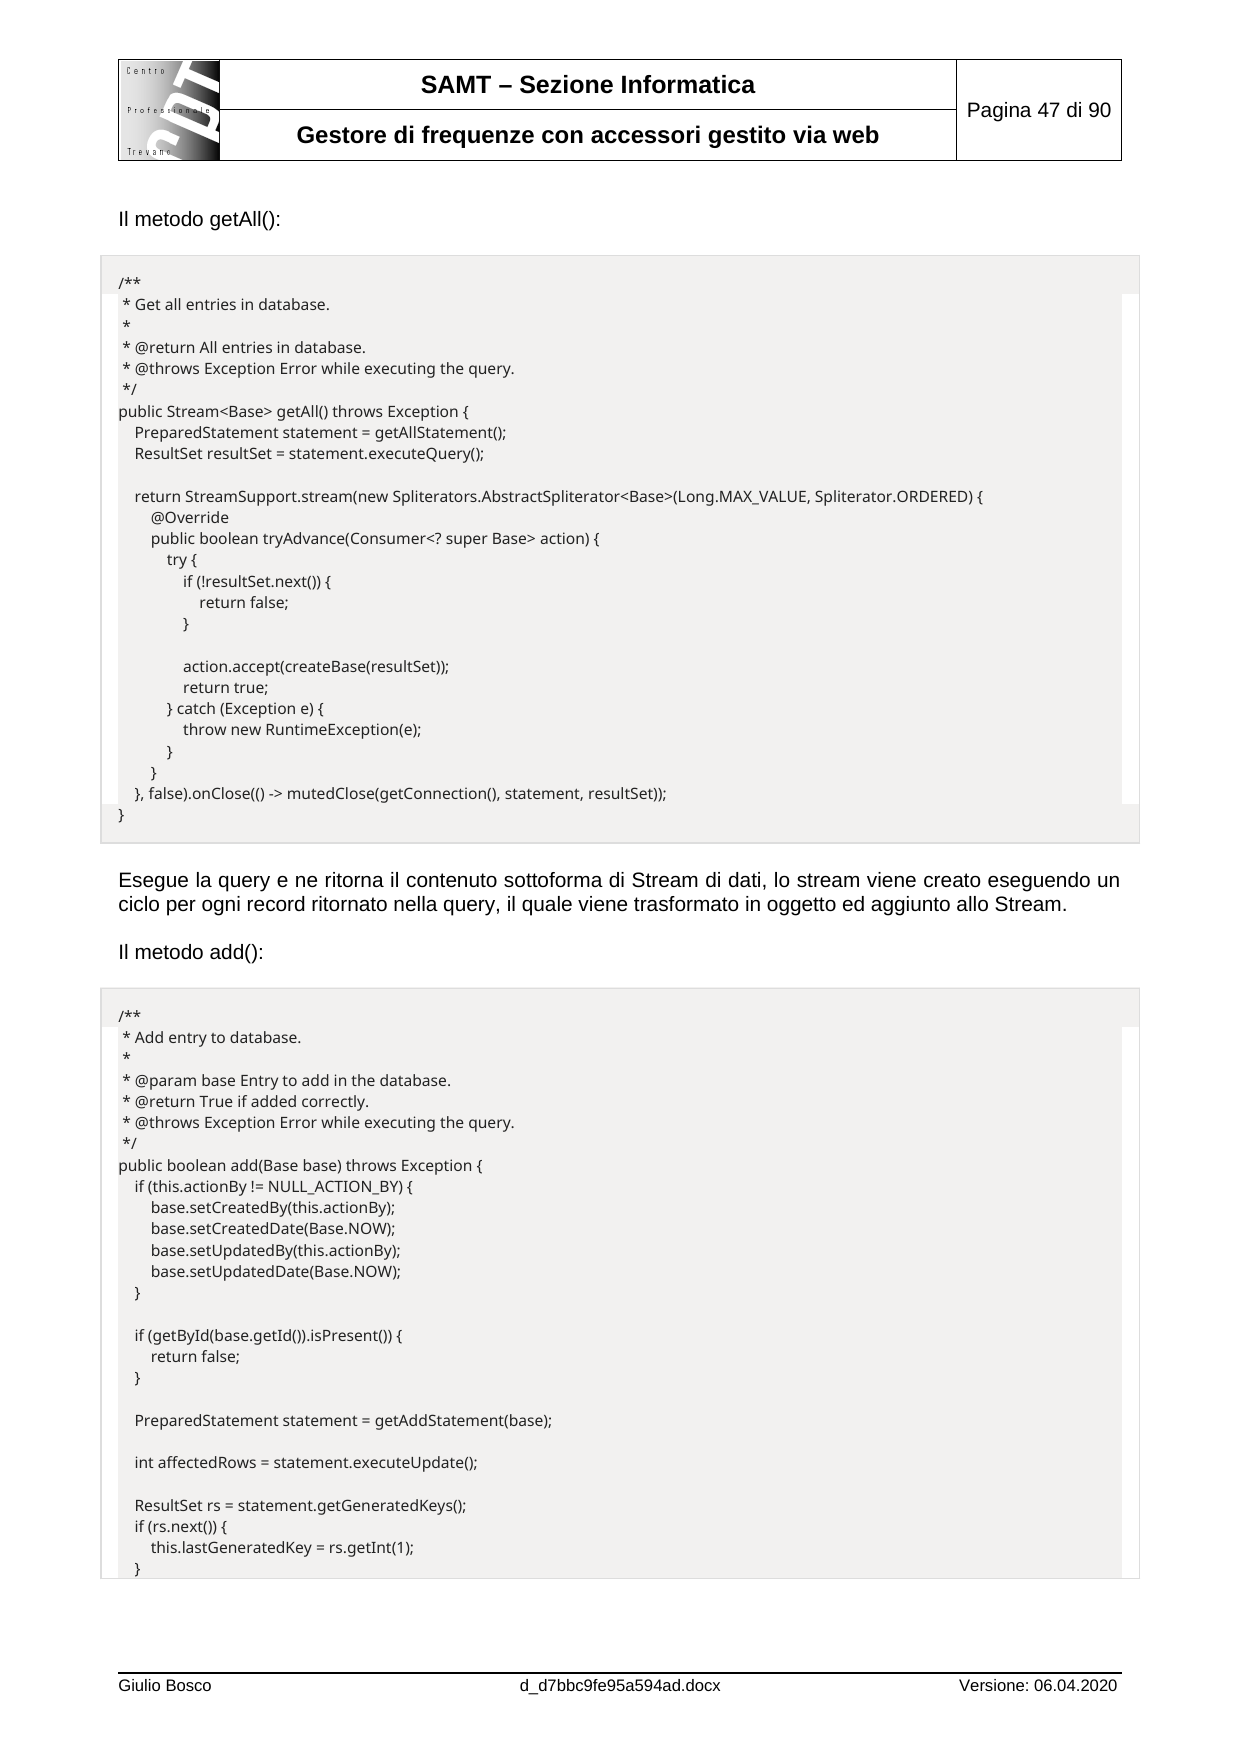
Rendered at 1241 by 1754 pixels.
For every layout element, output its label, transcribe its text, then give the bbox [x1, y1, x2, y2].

text } [118, 1282, 1122, 1303]
text if (getById(base.getId()).isPresent()) { [118, 1324, 1122, 1346]
text Esegue la query e ne ritorna il contenuto sottoforma di Stream di dati, lo stream viene creato eseguendo un ciclo per ogni record ritornato nella query, il quale viene trasformato in oggetto ed aggiunto allo Stream. [118, 868, 1122, 916]
text action.accept(createBase(resultSet)); [118, 655, 1122, 677]
text base.setUpdatedBy(this.actionBy); [118, 1239, 1122, 1261]
text * @param base Entry to add in the database. [118, 1069, 1122, 1091]
text } [118, 1367, 1122, 1388]
text public Stream<Base> getAll() throws Exception { [118, 400, 1122, 422]
text * [118, 1048, 1122, 1069]
text public boolean tryAdvance(Consumer<? super Base> action) { [118, 528, 1122, 549]
text * @return All entries in database. [118, 337, 1122, 358]
picture [119, 60, 220, 160]
text } [118, 762, 1122, 783]
text */ [118, 1133, 1122, 1154]
text } [118, 740, 1122, 762]
text this.lastGeneratedKey = rs.getInt(1); [118, 1537, 1122, 1558]
text throw new RuntimeException(e); [118, 719, 1122, 740]
text * [118, 315, 1122, 337]
text public boolean add(Base base) throws Exception { [118, 1154, 1122, 1176]
text } catch (Exception e) { [118, 698, 1122, 719]
text int affectedRows = statement.executeUpdate(); [118, 1452, 1122, 1473]
text * Get all entries in database. [118, 294, 1122, 315]
text try { [118, 549, 1122, 570]
text return false; [118, 592, 1122, 613]
text * Add entry to database. [118, 1027, 1122, 1048]
text * @return True if added correctly. [118, 1091, 1122, 1112]
text if (this.actionBy != NULL_ACTION_BY) { [118, 1176, 1122, 1197]
text if (!resultSet.next()) { [118, 570, 1122, 592]
text PreparedStatement statement = getAddStatement(base); [118, 1409, 1122, 1431]
text } [118, 613, 1122, 634]
text if (rs.next()) { [118, 1516, 1122, 1537]
text } [118, 1558, 1122, 1578]
text @Override [118, 507, 1122, 528]
text Il metodo getAll(): [118, 207, 1122, 231]
text /** [102, 256, 1139, 294]
text ResultSet resultSet = statement.executeQuery(); [118, 443, 1122, 464]
text } [102, 786, 1139, 842]
text return StreamSupport.stream(new Spliterators.AbstractSpliterator<Base>(Long.MAX_VALUE, Spliterator.ORDERED) { [118, 485, 1122, 507]
text return false; [118, 1346, 1122, 1367]
text base.setUpdatedDate(Base.NOW); [118, 1261, 1122, 1282]
text return true; [118, 677, 1122, 698]
text base.setCreatedDate(Base.NOW); [118, 1218, 1122, 1239]
text base.setCreatedBy(this.actionBy); [118, 1197, 1122, 1218]
text PreparedStatement statement = getAllStatement(); [118, 422, 1122, 443]
text * @throws Exception Error while executing the query. [118, 358, 1122, 379]
text ResultSet rs = statement.getGeneratedKeys(); [118, 1494, 1122, 1516]
text Il metodo add(): [118, 939, 1122, 963]
text */ [118, 379, 1122, 400]
text * @throws Exception Error while executing the query. [118, 1112, 1122, 1133]
text /** [102, 989, 1139, 1027]
